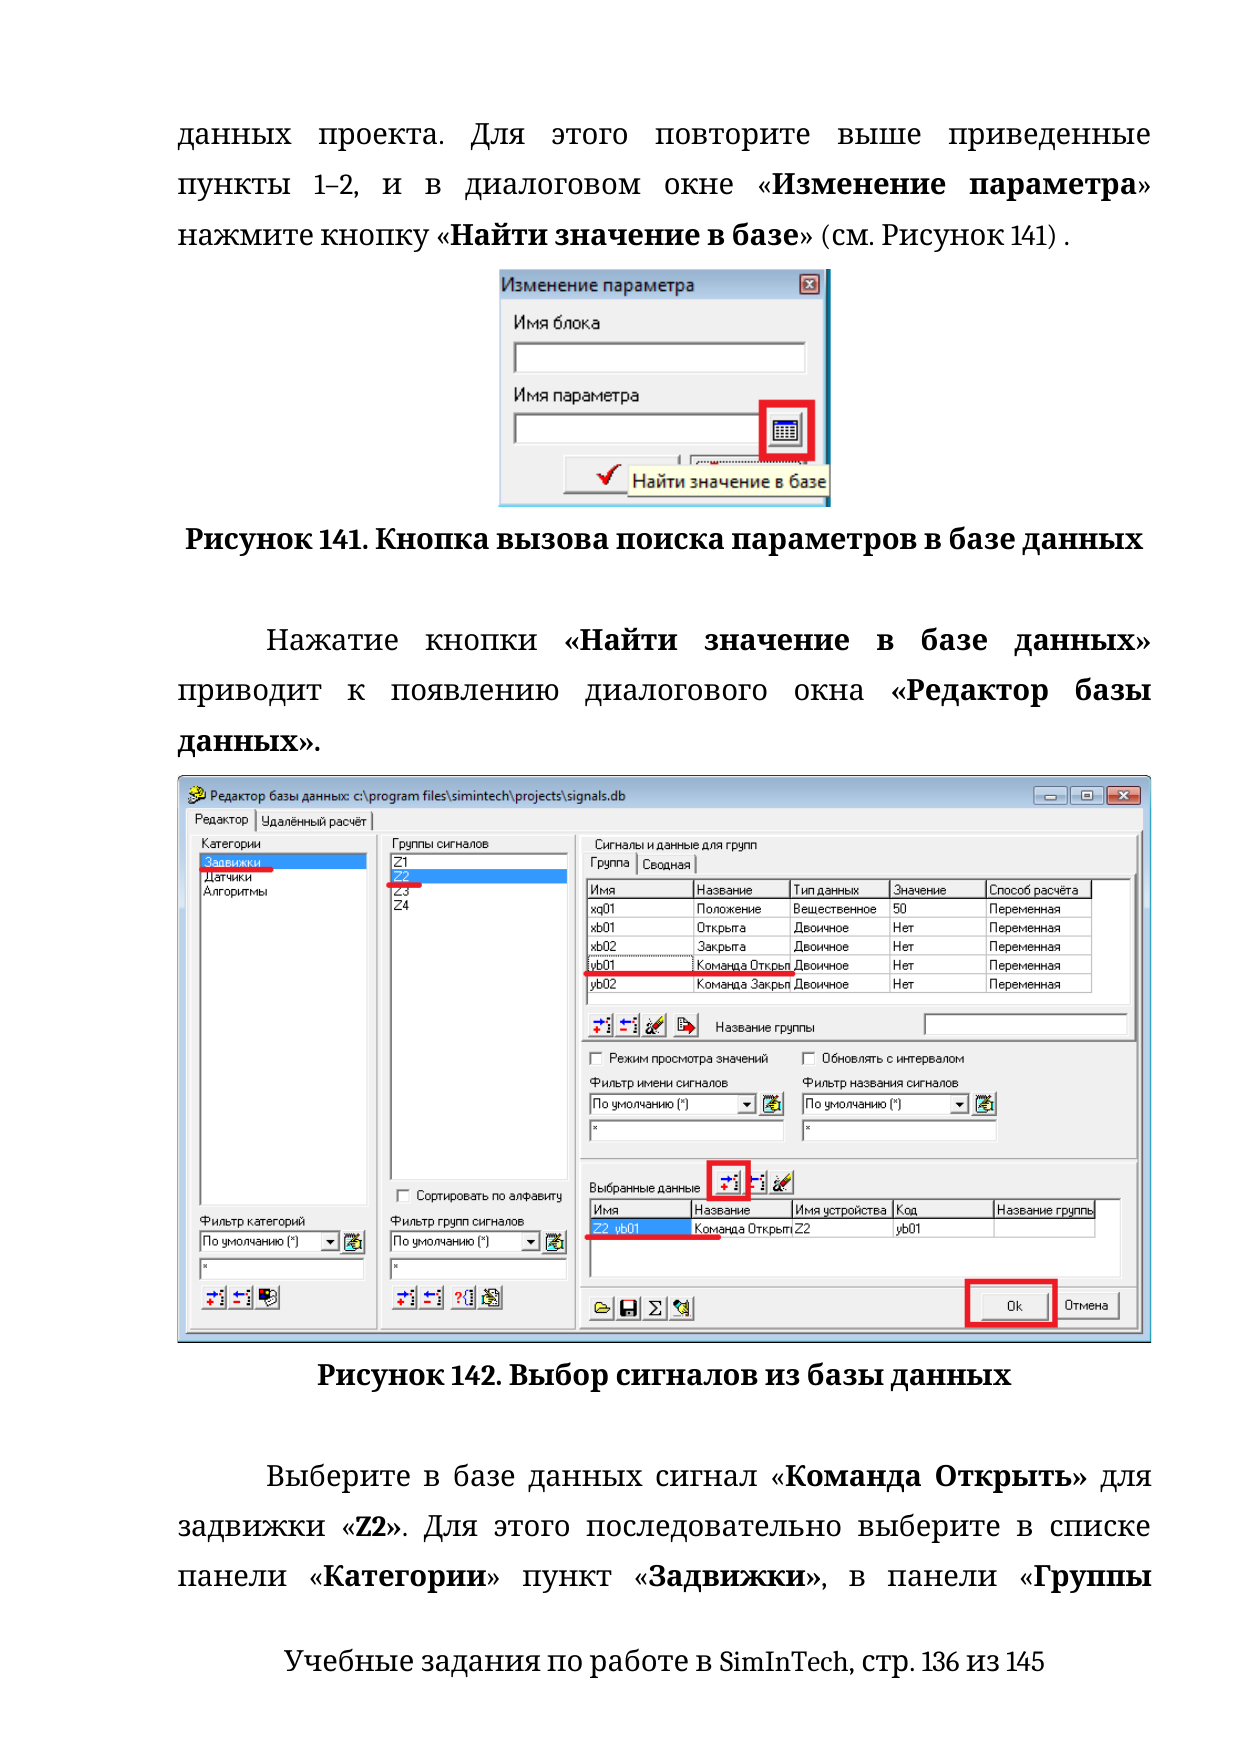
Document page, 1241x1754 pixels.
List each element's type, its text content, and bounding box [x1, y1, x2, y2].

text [177, 118, 1152, 252]
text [177, 1460, 1152, 1594]
picture [498, 269, 831, 507]
picture [177, 775, 1152, 1343]
text Нажатие кнопки «Найти значение в базе данных» приводит к появлению диалогового окна «Редактор базы данных». [177, 624, 1152, 758]
